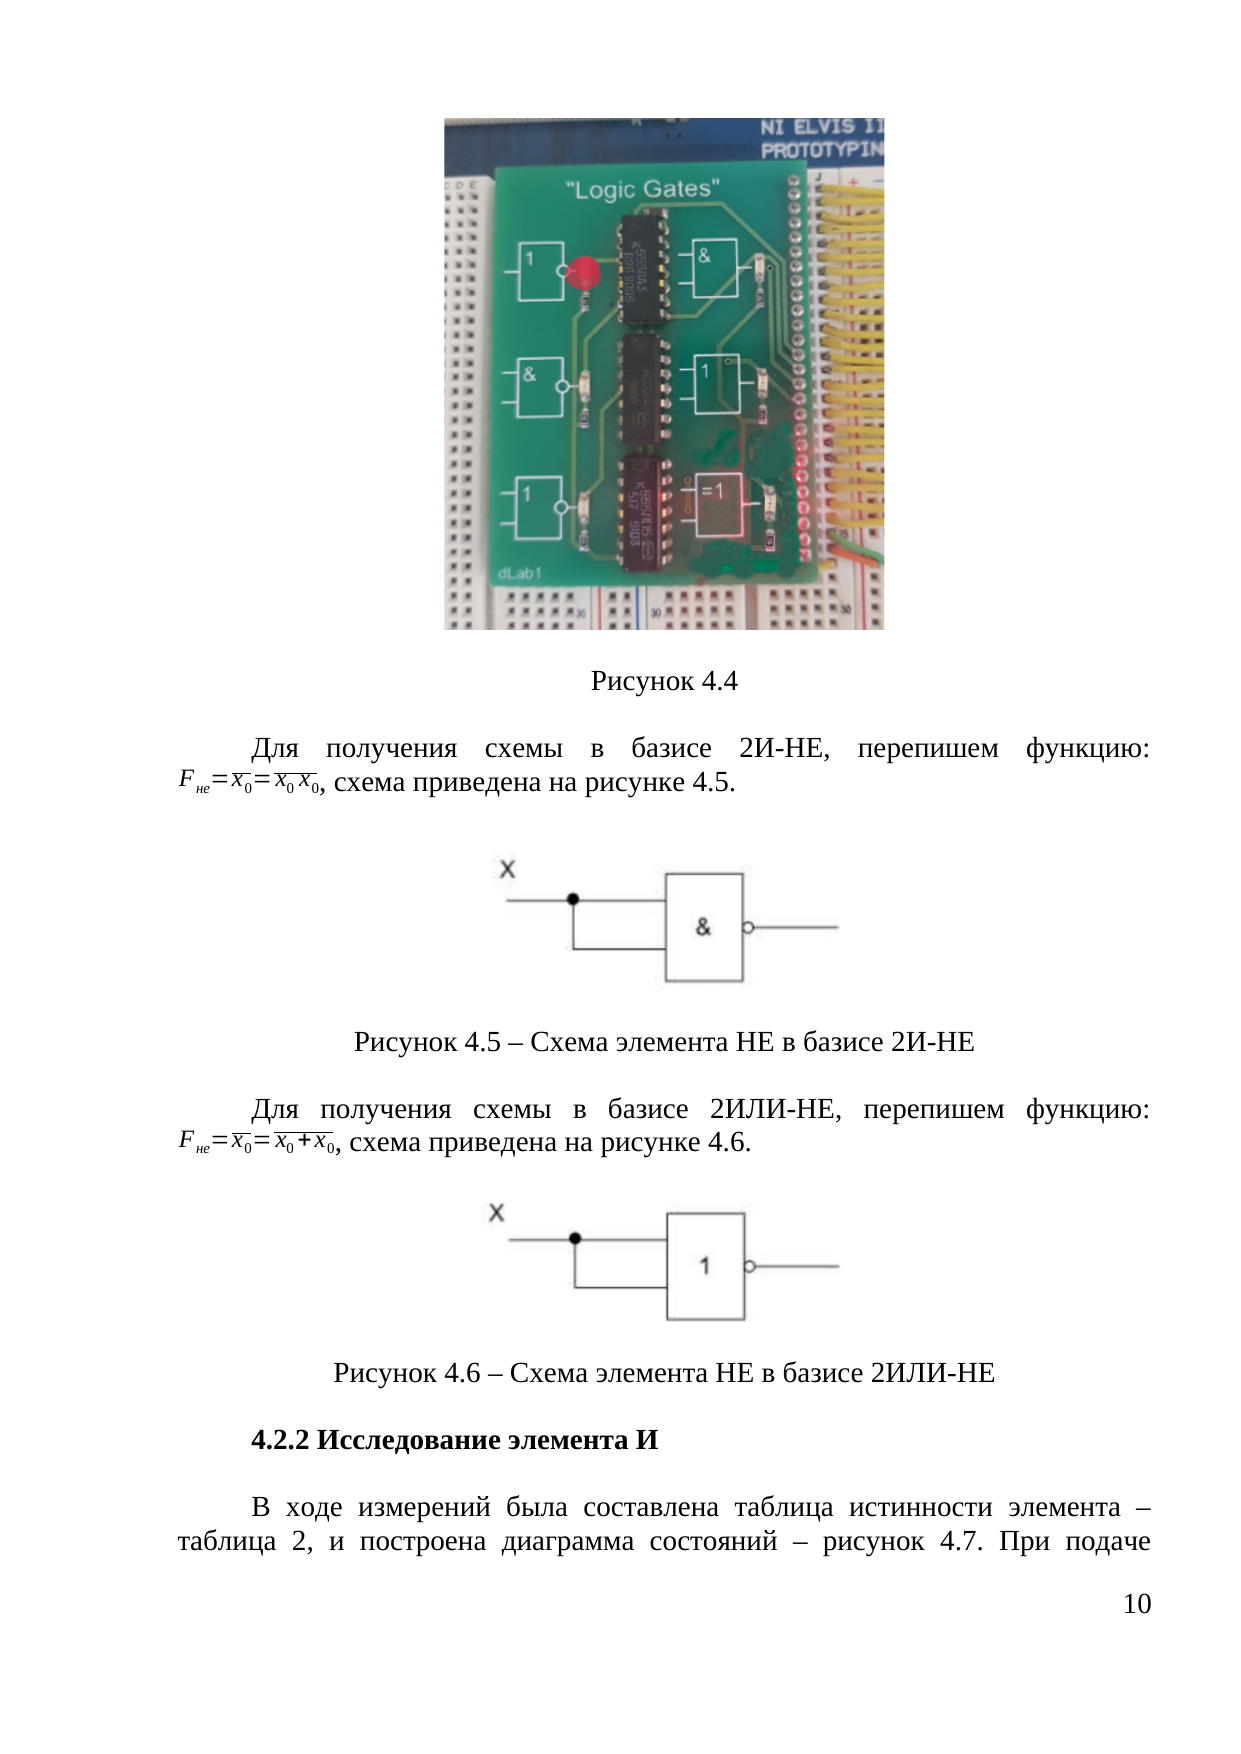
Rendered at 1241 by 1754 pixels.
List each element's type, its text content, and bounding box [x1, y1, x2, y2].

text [177, 1489, 1152, 1556]
text Рисунок 4.4 [177, 663, 1152, 697]
picture [481, 831, 848, 991]
text Для получения схемы в базисе 2ИЛИ-НЕ, перепишем функцию: , схема приведена на рисунке 4.6. [177, 1091, 1152, 1158]
text Для получения схемы в базисе 2И-НЕ, перепишем функцию: , схема приведена на рисунке 4.5. [177, 730, 1152, 797]
picture [480, 1191, 849, 1322]
text Рисунок 4.5 – Схема элемента НЕ в базисе 2И-НЕ [177, 1024, 1152, 1057]
picture [444, 118, 885, 630]
text 4.2.2 Исследование элемента И [177, 1422, 1152, 1456]
text Рисунок 4.6 – Схема элемента НЕ в базисе 2ИЛИ-НЕ [177, 1355, 1152, 1389]
